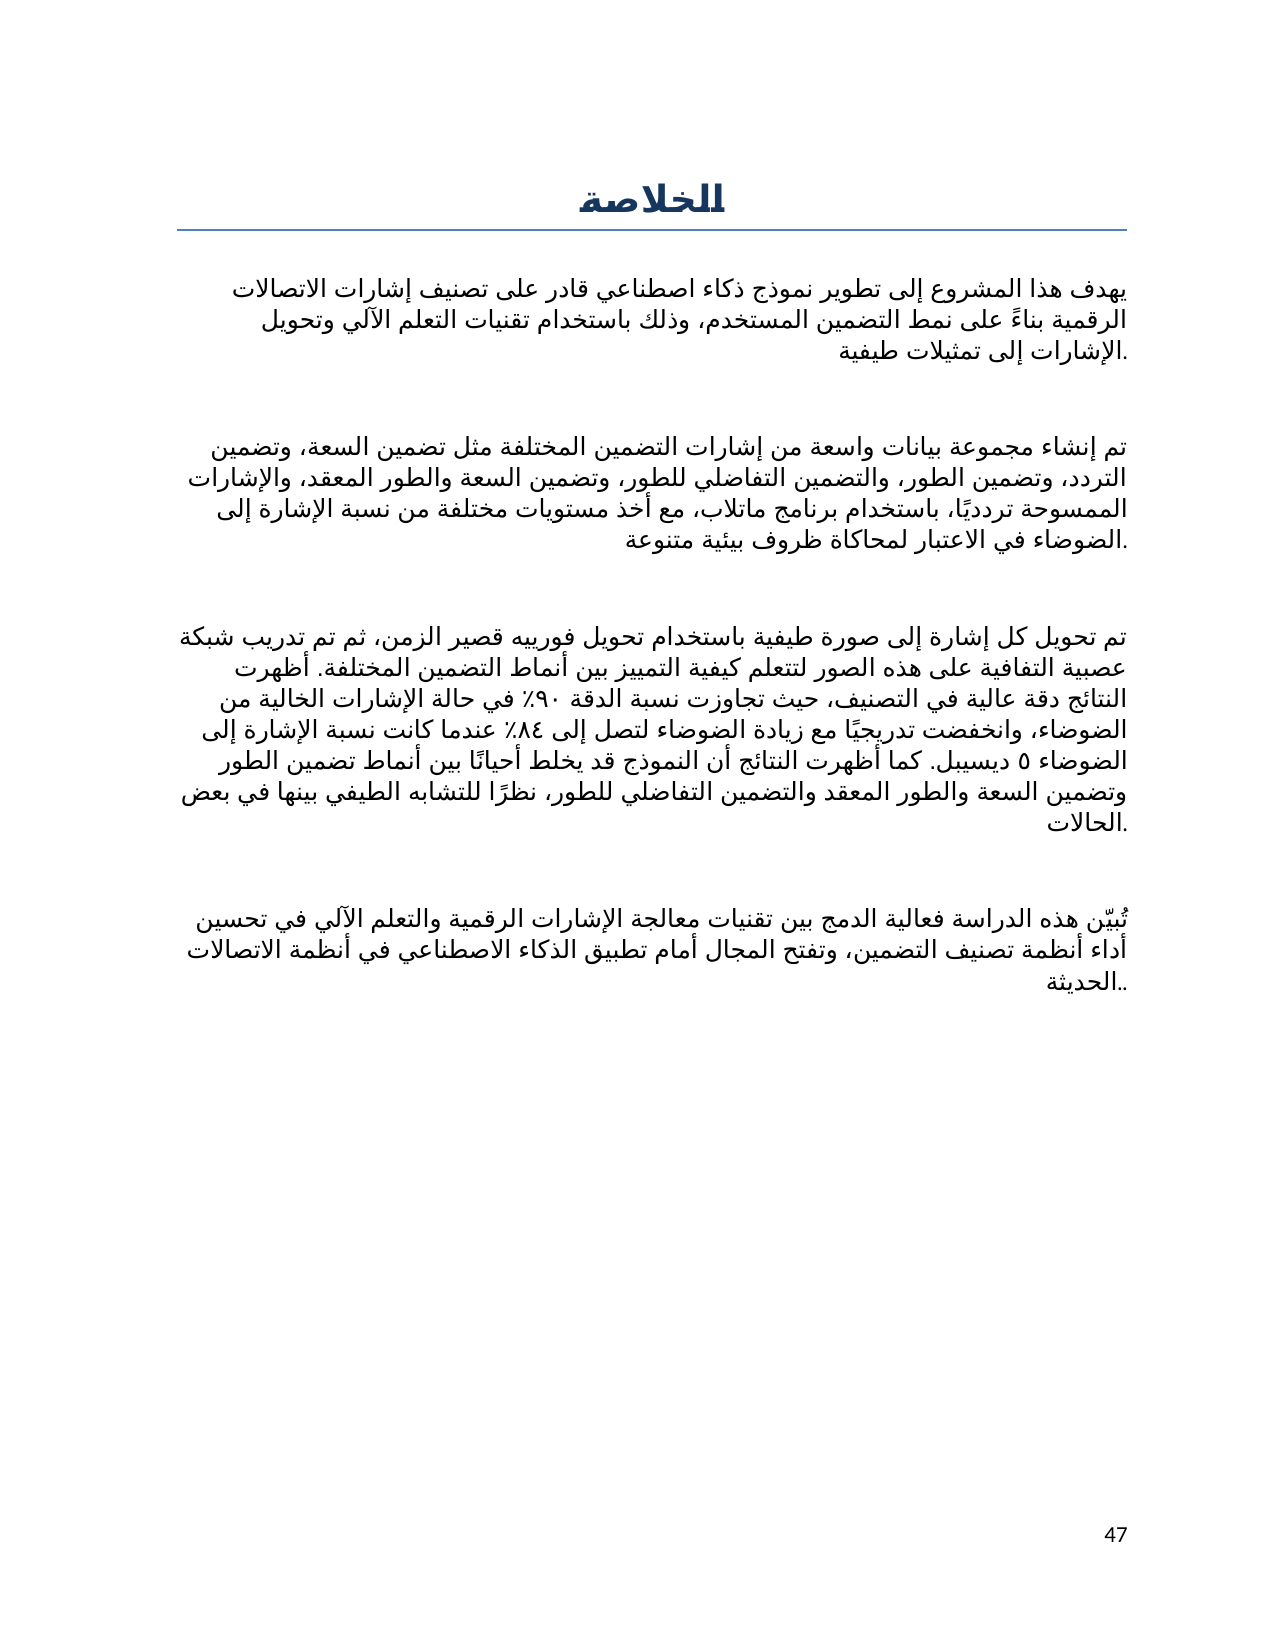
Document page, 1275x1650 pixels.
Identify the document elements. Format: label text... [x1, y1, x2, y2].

text يهدف هذا المشروع إلى تطوير نموذج ذكاء اصطناعي قادر على تصنيف إشارات الاتصالات الرقمية بناءً على نمط التضمين المستخدم، وذلك باستخدام تقنيات التعلم الآلي وتحويل الإشارات إلى تمثيلات طيفية. [177, 274, 1127, 366]
text الخلاصة [177, 177, 1127, 229]
text تم إنشاء مجموعة بيانات واسعة من إشارات التضمين المختلفة مثل تضمين السعة، وتضمين التردد، وتضمين الطور، والتضمين التفاضلي للطور، وتضمين السعة والطور المعقد، والإشارات الممسوحة تردديًا، باستخدام برنامج ماتلاب، مع أخذ مستويات مختلفة من نسبة الإشارة إلى الضوضاء في الاعتبار لمحاكاة ظروف بيئية متنوعة. [177, 432, 1127, 555]
text تُبيّن هذه الدراسة فعالية الدمج بين تقنيات معالجة الإشارات الرقمية والتعلم الآلي في تحسين أداء أنظمة تصنيف التضمين، وتفتح المجال أمام تطبيق الذكاء الاصطناعي في أنظمة الاتصالات الحديثة.. [177, 904, 1127, 996]
text تم تحويل كل إشارة إلى صورة طيفية باستخدام تحويل فورييه قصير الزمن، ثم تم تدريب شبكة عصبية التفافية على هذه الصور لتتعلم كيفية التمييز بين أنماط التضمين المختلفة. أظهرت النتائج دقة عالية في التصنيف، حيث تجاوزت نسبة الدقة ٩٠٪ في حالة الإشارات الخالية من الضوضاء، وانخفضت تدريجيًا مع زيادة الضوضاء لتصل إلى ٨٤٪ عندما كانت نسبة الإشارة إلى الضوضاء ٥ ديسيبل. كما أظهرت النتائج أن النموذج قد يخلط أحيانًا بين أنماط تضمين الطور وتضمين السعة والطور المعقد والتضمين التفاضلي للطور، نظرًا للتشابه الطيفي بينها في بعض الحالات. [177, 622, 1127, 838]
